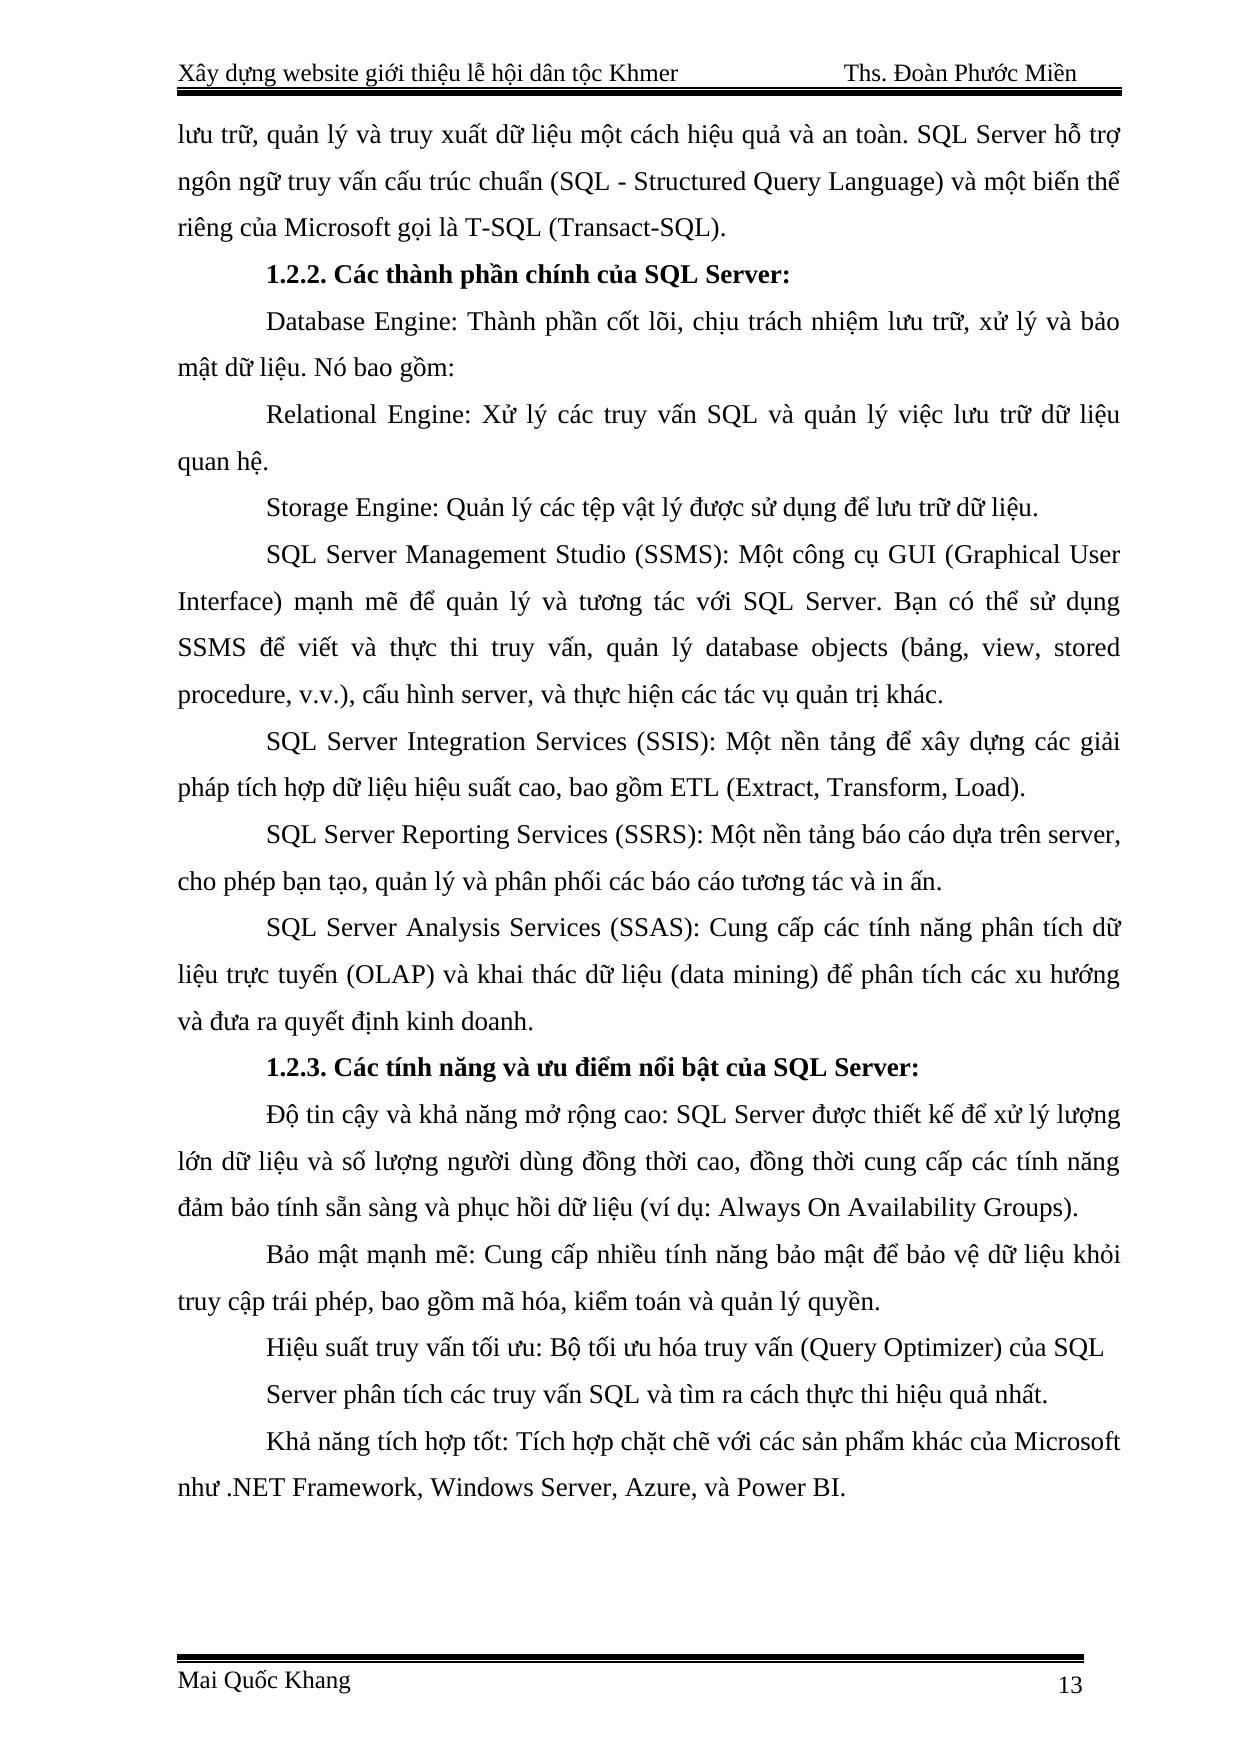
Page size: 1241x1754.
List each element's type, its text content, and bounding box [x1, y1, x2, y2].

text Hiệu suất truy vấn tối ưu: Bộ tối ưu hóa truy vấn (Query Optimizer) của SQL [177, 1331, 1122, 1363]
text SQL Server Reporting Services (SSRS): Một nền tảng báo cáo dựa trên server, cho phép bạn tạo, quản lý và phân phối các báo cáo tương tác và in ấn. [177, 818, 1122, 896]
text SQL Server Analysis Services (SSAS): Cung cấp các tính năng phân tích dữ liệu trực tuyến (OLAP) và khai thác dữ liệu (data mining) để phân tích các xu hướng và đưa ra quyết định kinh doanh. [177, 911, 1122, 1036]
text Server phân tích các truy vấn SQL và tìm ra cách thực thi hiệu quả nhất. [177, 1378, 1122, 1409]
subtitle 1.2.3. Các tính năng và ưu điểm nổi bật của SQL Server: [177, 1051, 1122, 1083]
text Storage Engine: Quản lý các tệp vật lý được sử dụng để lưu trữ dữ liệu. [177, 491, 1122, 523]
text Độ tin cậy và khả năng mở rộng cao: SQL Server được thiết kế để xử lý lượng lớn dữ liệu và số lượng người dùng đồng thời cao, đồng thời cung cấp các tính năng đảm bảo tính sẵn sàng và phục hồi dữ liệu (ví dụ: Always On Availability Groups). [177, 1098, 1122, 1223]
text Relational Engine: Xử lý các truy vấn SQL và quản lý việc lưu trữ dữ liệu quan hệ. [177, 398, 1122, 476]
text Khả năng tích hợp tốt: Tích hợp chặt chẽ với các sản phẩm khác của Microsoft như .NET Framework, Windows Server, Azure, và Power BI. [177, 1425, 1122, 1503]
text SQL Server Integration Services (SSIS): Một nền tảng để xây dựng các giải pháp tích hợp dữ liệu hiệu suất cao, bao gồm ETL (Extract, Transform, Load). [177, 725, 1122, 803]
text Bảo mật mạnh mẽ: Cung cấp nhiều tính năng bảo mật để bảo vệ dữ liệu khỏi truy cập trái phép, bao gồm mã hóa, kiểm toán và quản lý quyền. [177, 1238, 1122, 1316]
text Database Engine: Thành phần cốt lõi, chịu trách nhiệm lưu trữ, xử lý và bảo mật dữ liệu. Nó bao gồm: [177, 305, 1122, 383]
subtitle 1.2.2. Các thành phần chính của SQL Server: [177, 258, 1122, 289]
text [177, 118, 1122, 243]
text SQL Server Management Studio (SSMS): Một công cụ GUI (Graphical User Interface) mạnh mẽ để quản lý và tương tác với SQL Server. Bạn có thể sử dụng SSMS để viết và thực thi truy vấn, quản lý database objects (bảng, view, stored procedure, v.v.), cấu hình server, và thực hiện các tác vụ quản trị khác. [177, 538, 1122, 709]
